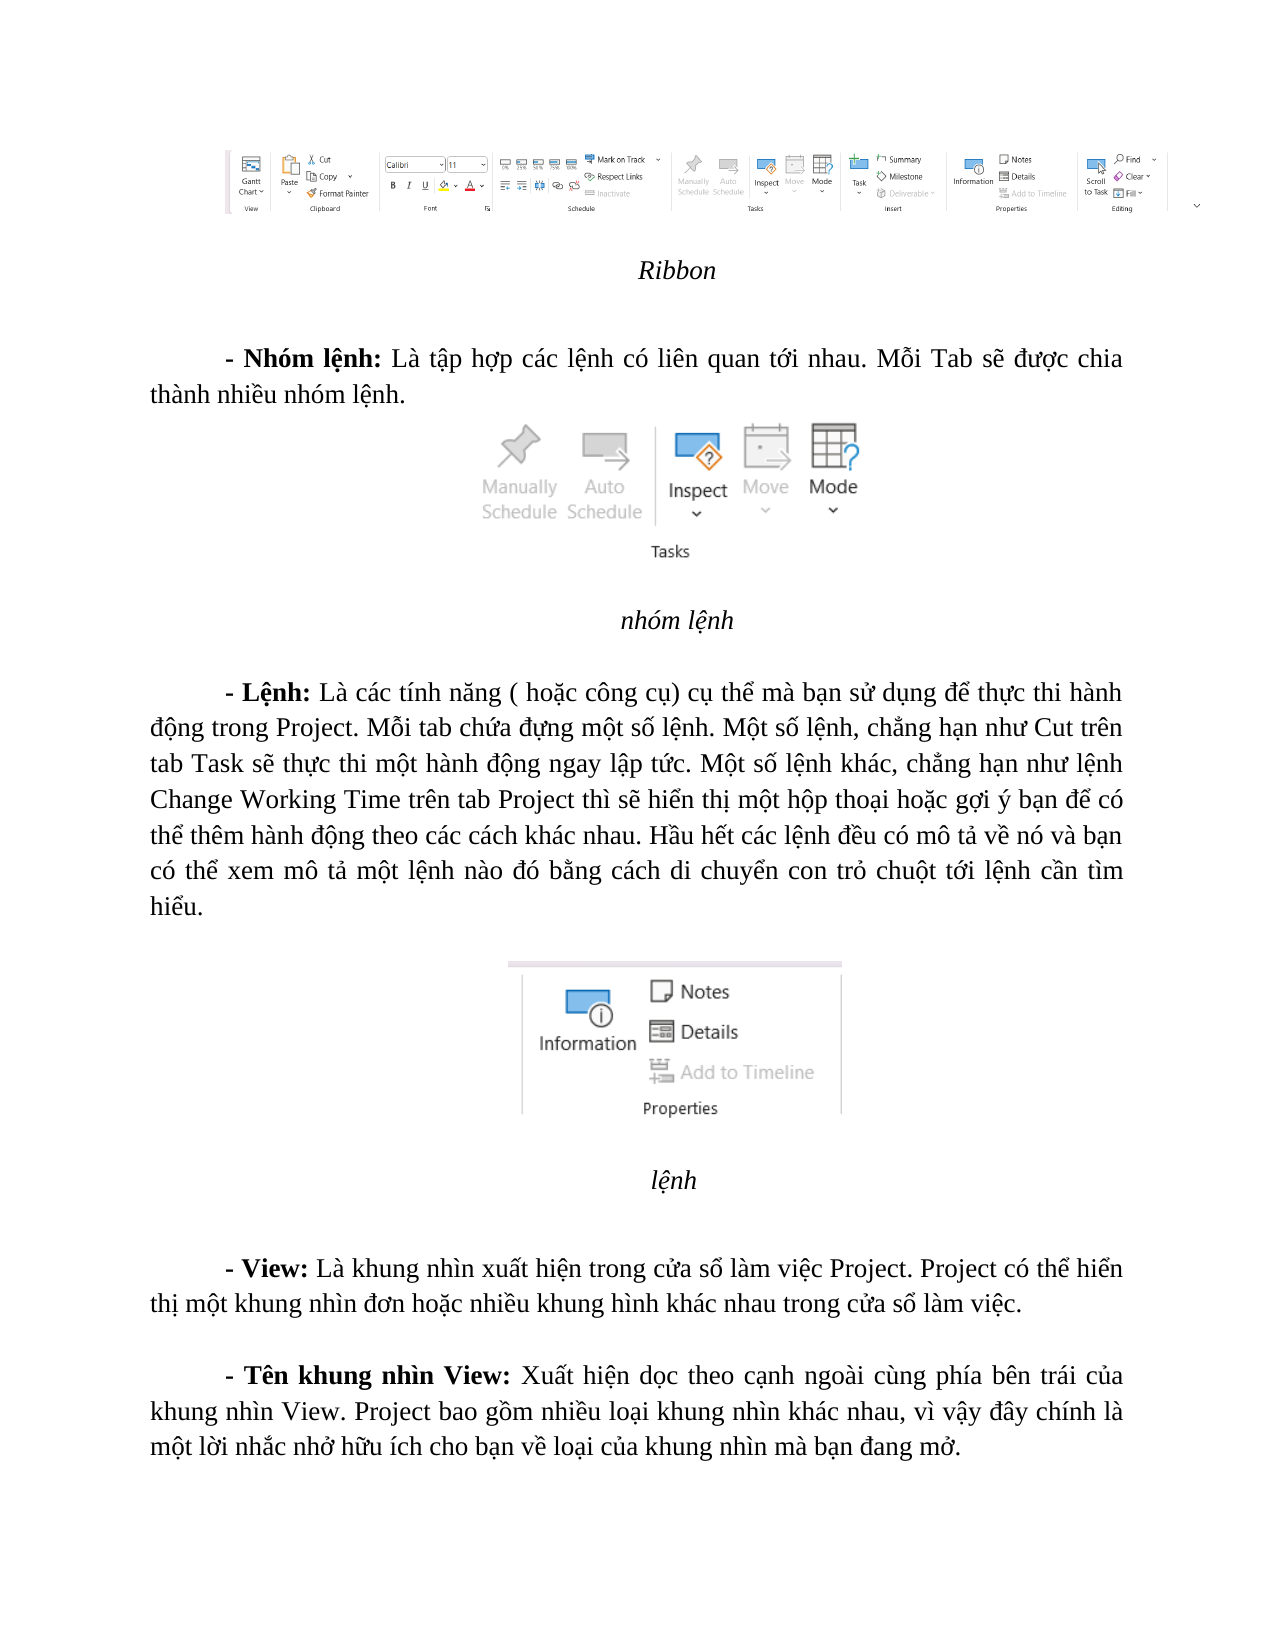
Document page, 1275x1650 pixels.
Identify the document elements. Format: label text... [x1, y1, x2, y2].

text - View: Là khung nhìn xuất hiện trong cửa sổ làm việc Project. Project có thể hiển thị một khung nhìn đơn hoặc nhiều khung hình khác nhau trong cửa sổ làm việc. [150, 1252, 1125, 1319]
picture [225, 150, 1200, 214]
text - Lệnh: Là các tính năng ( hoặc công cụ) cụ thể mà bạn sử dụng để thực thi hành động trong Project. Mỗi tab chứa đựng một số lệnh. Một số lệnh, chẳng hạn như Cut trên tab Task sẽ thực thi một hành động ngay lập tức. Một số lệnh khác, chẳng hạn như lệnh Change Working Time trên tab Project thì sẽ hiển thị một hộp thoại hoặc gợi ý bạn để có thể thêm hành động theo các cách khác nhau. Hầu hết các lệnh đều có mô tả về nó và bạn có thể xem mô tả một lệnh nào đó bằng cách di chuyển con trỏ chuột tới lệnh cần tìm hiểu. [150, 676, 1125, 921]
text nhóm lệnh [150, 604, 1125, 636]
picture [472, 413, 878, 565]
text - Tên khung nhìn View: Xuất hiện dọc theo cạnh ngoài cùng phía bên trái của khung nhìn View. Project bao gồm nhiều loại khung nhìn khác nhau, vì vậy đây chính là một lời nhắc nhở hữu ích cho bạn về loại của khung nhìn mà bạn đang mở. [150, 1359, 1125, 1462]
list Ribbon [225, 254, 1125, 285]
list lệnh [225, 1164, 1125, 1195]
text - Nhóm lệnh: Là tập hợp các lệnh có liên quan tới nhau. Mỗi Tab sẽ được chia thành nhiều nhóm lệnh. [150, 342, 1125, 409]
picture [508, 961, 842, 1123]
